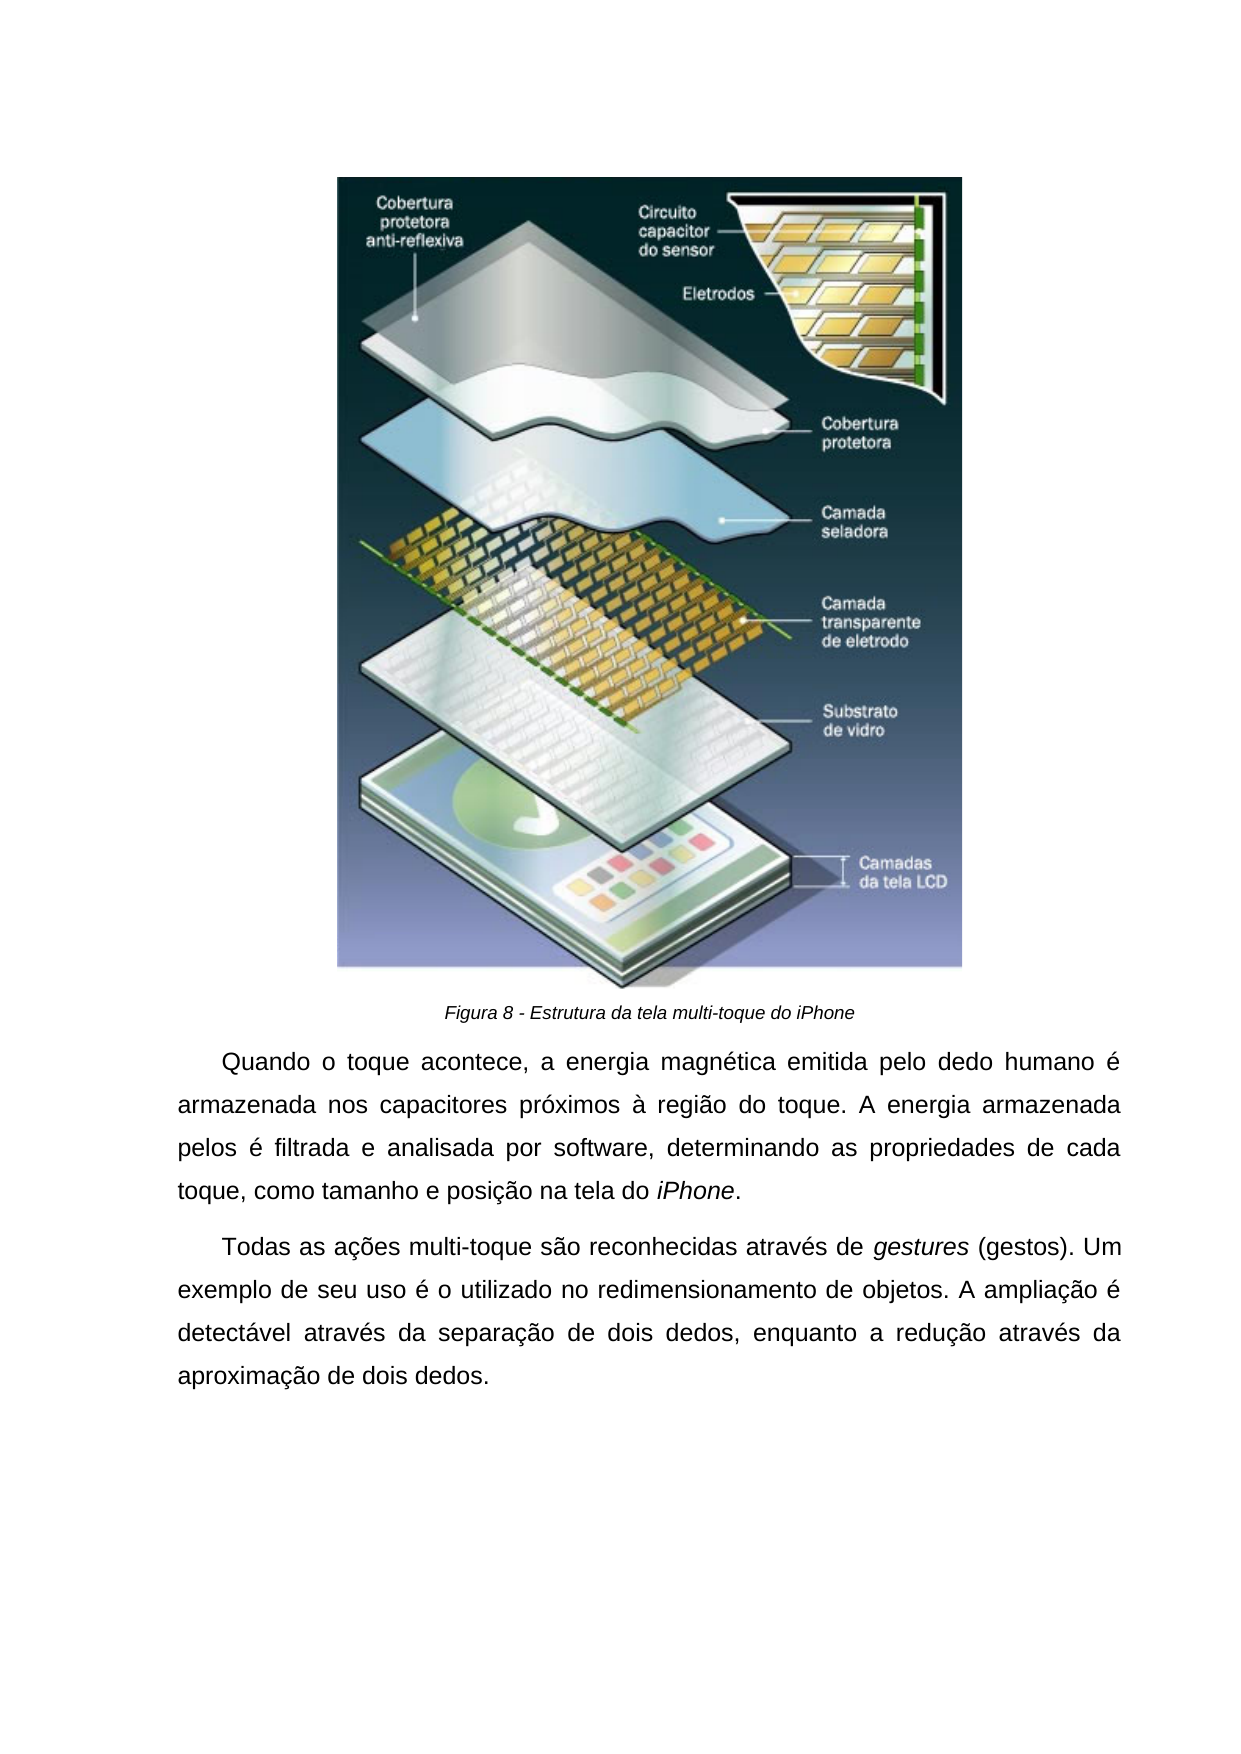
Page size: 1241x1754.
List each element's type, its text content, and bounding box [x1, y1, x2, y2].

picture [337, 177, 963, 992]
text Quando o toque acontece, a energia magnética emitida pelo dedo humano é armazenada nos capacitores próximos à região do toque. A energia armazenada pelos é filtrada e analisada por software, determinando as propriedades de cada toque, como tamanho e posição na tela do iPhone. [177, 1047, 1122, 1205]
text Todas as ações multi-toque são reconhecidas através de gestures (gestos). Um exemplo de seu uso é o utilizado no redimensionamento de objetos. A ampliação é detectável através da separação de dois dedos, enquanto a redução através da aproximação de dois dedos. [177, 1232, 1122, 1390]
